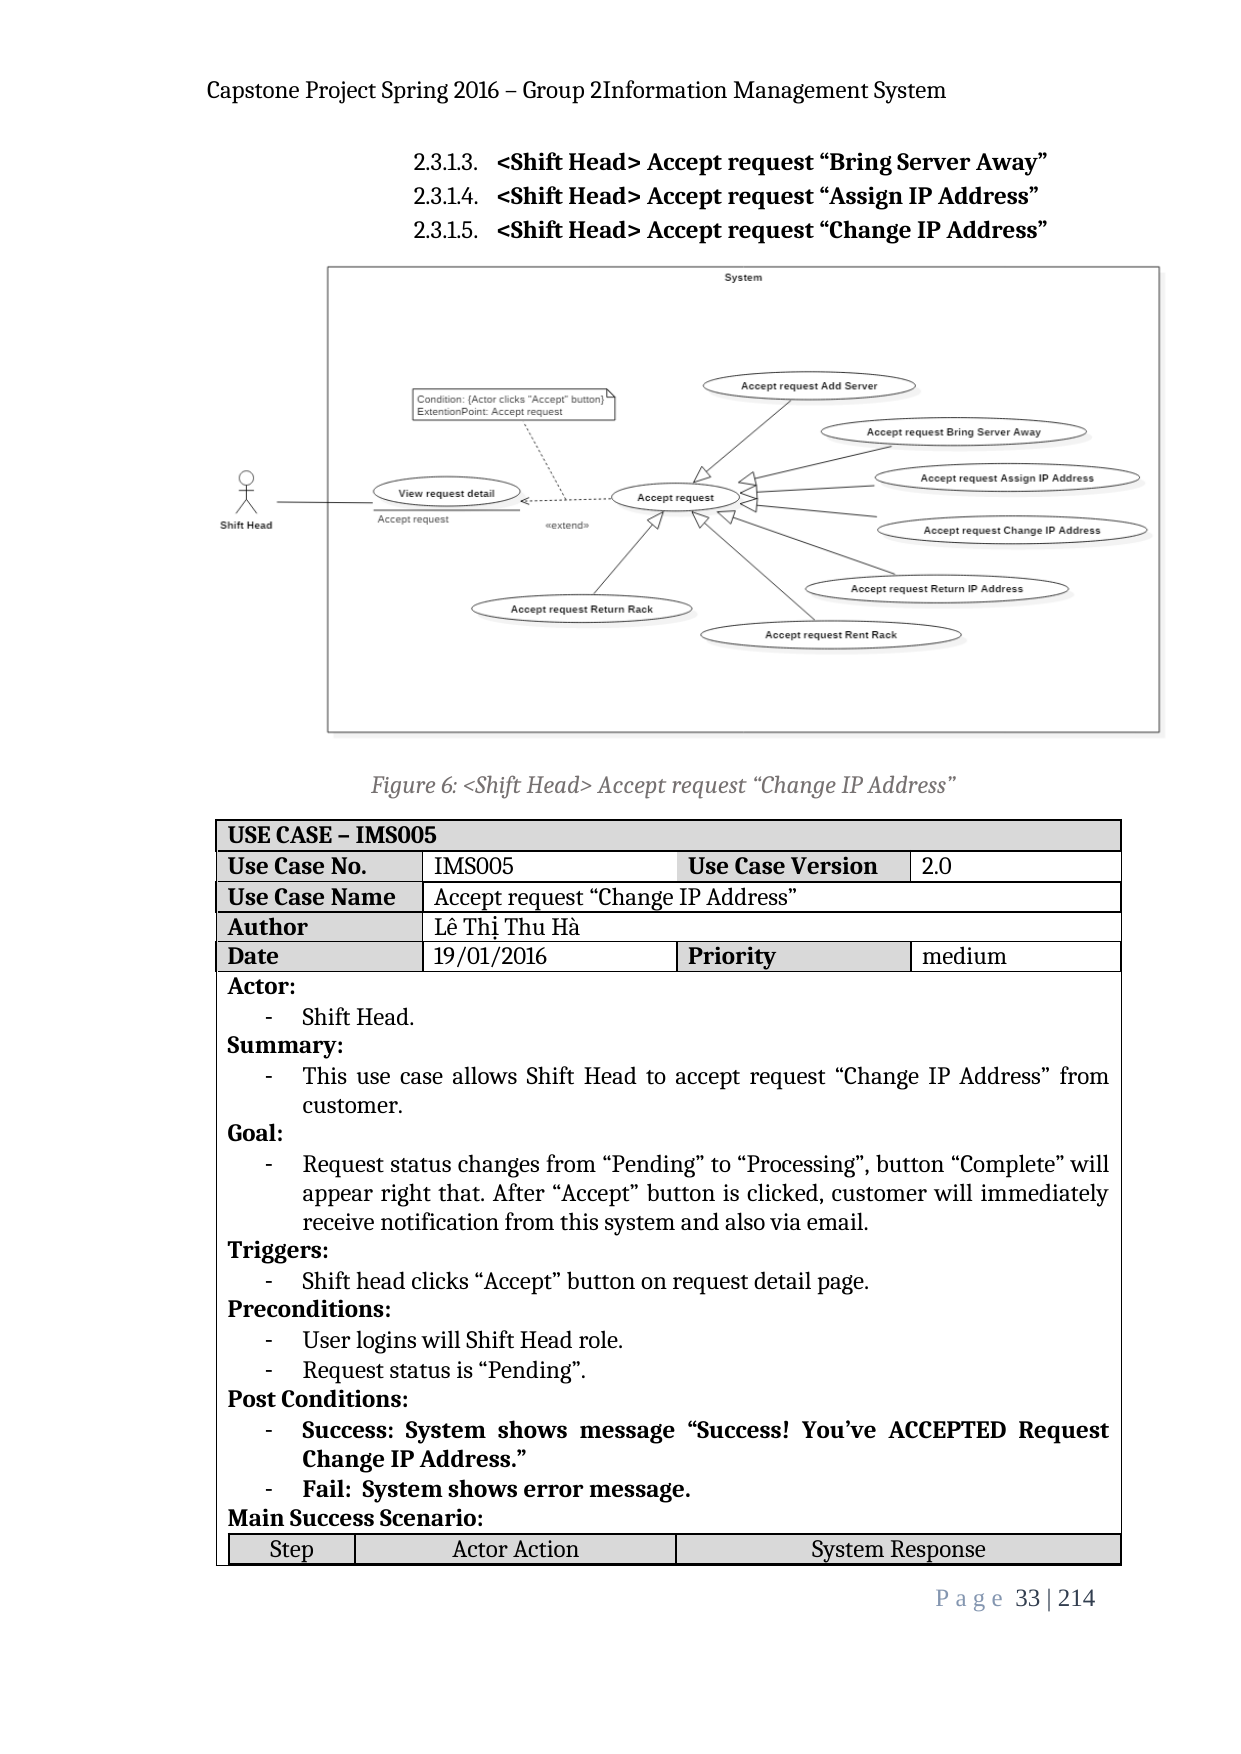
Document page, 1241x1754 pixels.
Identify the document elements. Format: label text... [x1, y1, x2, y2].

table_header USE CASE – IMS005 [217, 821, 1120, 850]
table_cell 19/01/2016 [424, 942, 676, 971]
table_cell medium [912, 942, 1120, 971]
subtitle <Shift Head> Accept request “Change IP Address” [413, 216, 1122, 245]
table_cell Author [217, 912, 422, 941]
table_cell 2.0 [911, 852, 1121, 881]
table_cell Use Case Version [677, 852, 910, 881]
subtitle <Shift Head> Accept request “Assign IP Address” [413, 182, 1122, 211]
table_cell Use Case Name [217, 882, 422, 911]
table_cell IMS005 [423, 852, 677, 881]
picture [206, 246, 1182, 753]
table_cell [217, 972, 1121, 1565]
table_cell Accept request “Change IP Address” [424, 883, 1120, 911]
table_cell Lê Thị Thu Hà [423, 913, 1121, 941]
table_cell Priority [678, 942, 910, 971]
subtitle <Shift Head> Accept request “Bring Server Away” [413, 148, 1122, 176]
table_cell Date [217, 942, 422, 971]
table_cell Use Case No. [217, 851, 422, 881]
